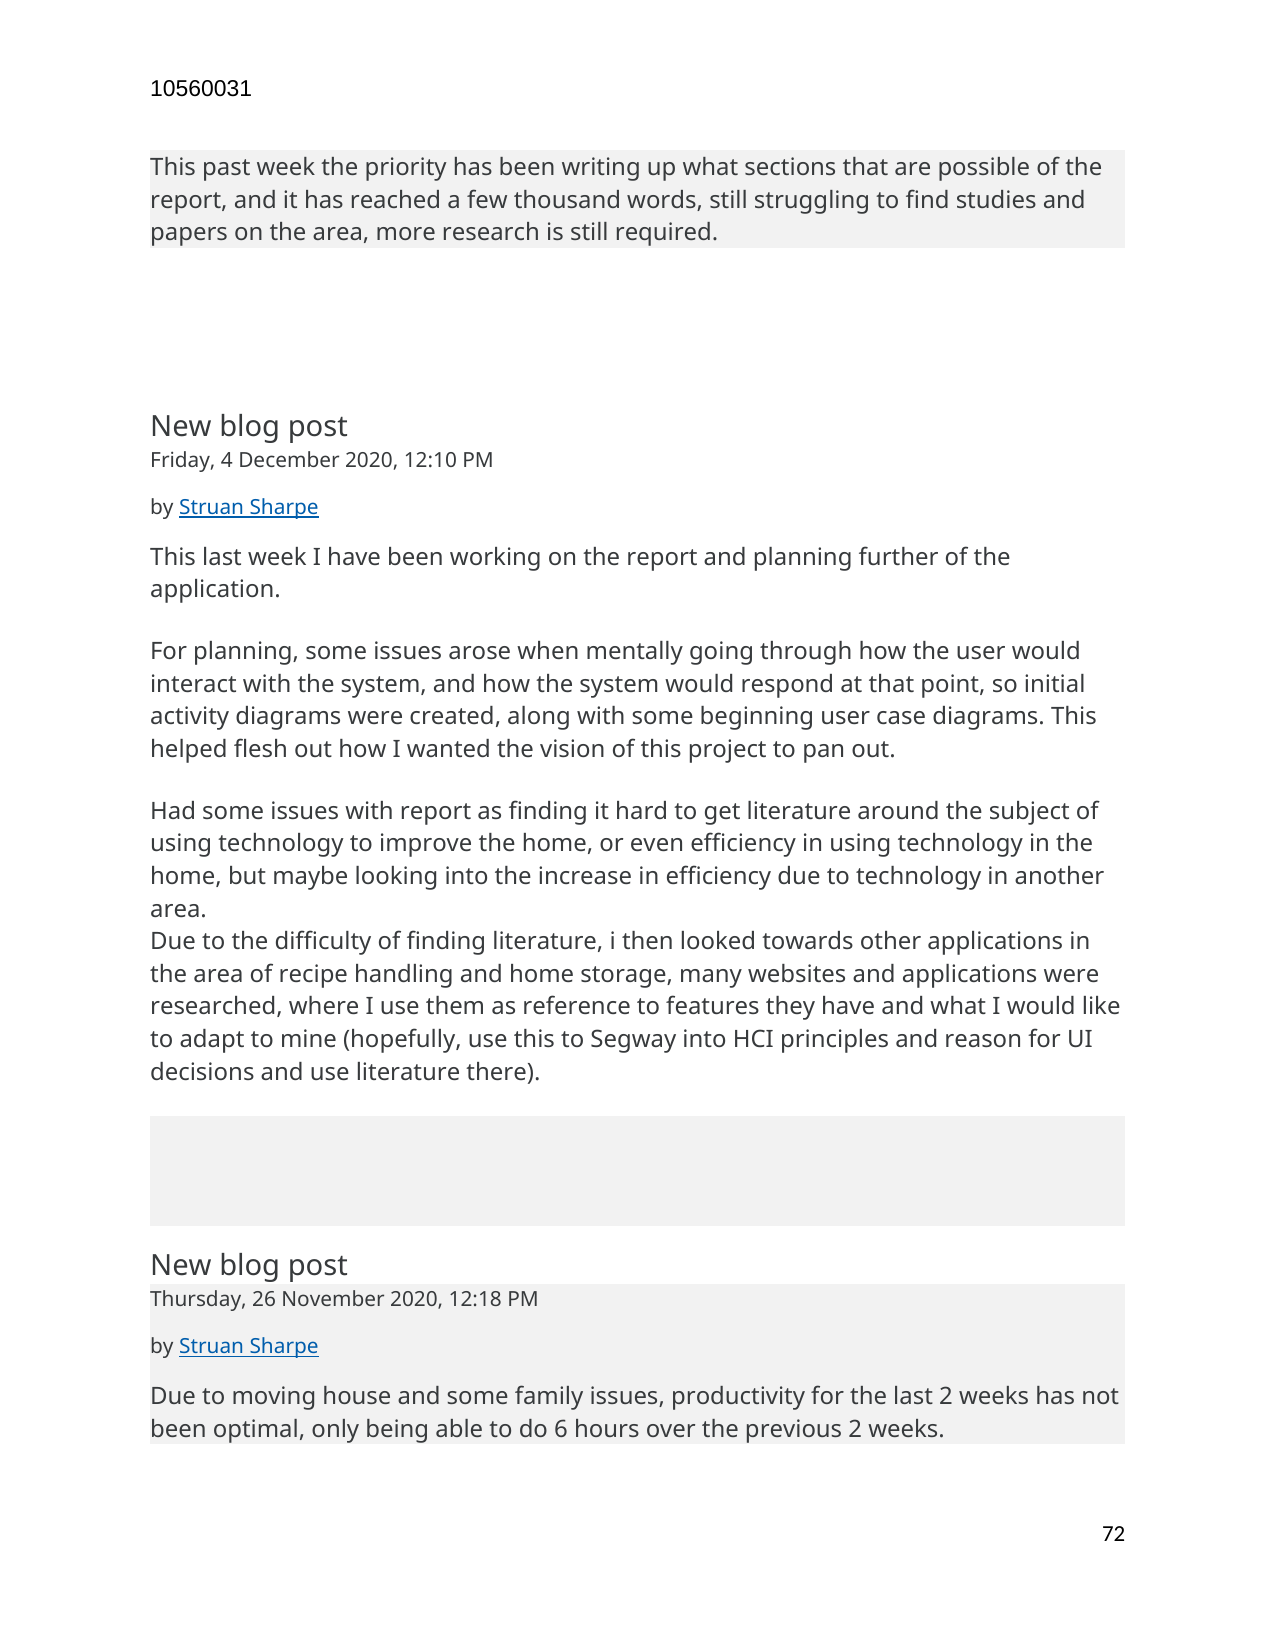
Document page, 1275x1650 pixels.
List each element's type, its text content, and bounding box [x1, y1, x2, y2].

text New blog post [150, 405, 1125, 445]
text by Struan Sharpe [150, 1331, 1125, 1360]
text For planning, some issues arose when mentally going through how the user would interact with the system, and how the system would respond at that point, so initial activity diagrams were created, along with some beginning user case diagrams. This helped flesh out how I wanted the vision of this project to pan out. [150, 634, 1125, 764]
text This last week I have been working on the report and planning further of the application. [150, 539, 1125, 605]
text Had some issues with report as finding it hard to get literature around the subject of using technology to improve the home, or even efficiency in using technology in the home, but maybe looking into the increase in efficiency due to technology in another area. Due to the difficulty of finding literature, i then looked towards other applications in the area of recipe handling and home storage, many websites and applications were researched, where I use them as reference to features they have and what I would like to adapt to mine (hopefully, use this to Segway into HCI principles and reason for UI decisions and use literature there). [150, 793, 1125, 1087]
text Thursday, 26 November 2020, 12:18 PM [150, 1284, 1125, 1313]
text Friday, 4 December 2020, 12:10 PM [150, 445, 1125, 473]
text New blog post [150, 1244, 1125, 1284]
text Due to moving house and some family issues, productivity for the last 2 weeks has not been optimal, only being able to do 6 hours over the previous 2 weeks. [150, 1379, 1125, 1444]
text This past week the priority has been writing up what sections that are possible of the report, and it has reached a few thousand words, still struggling to find studies and papers on the area, more research is still required. [150, 150, 1125, 248]
text by Struan Sharpe [150, 492, 1125, 521]
